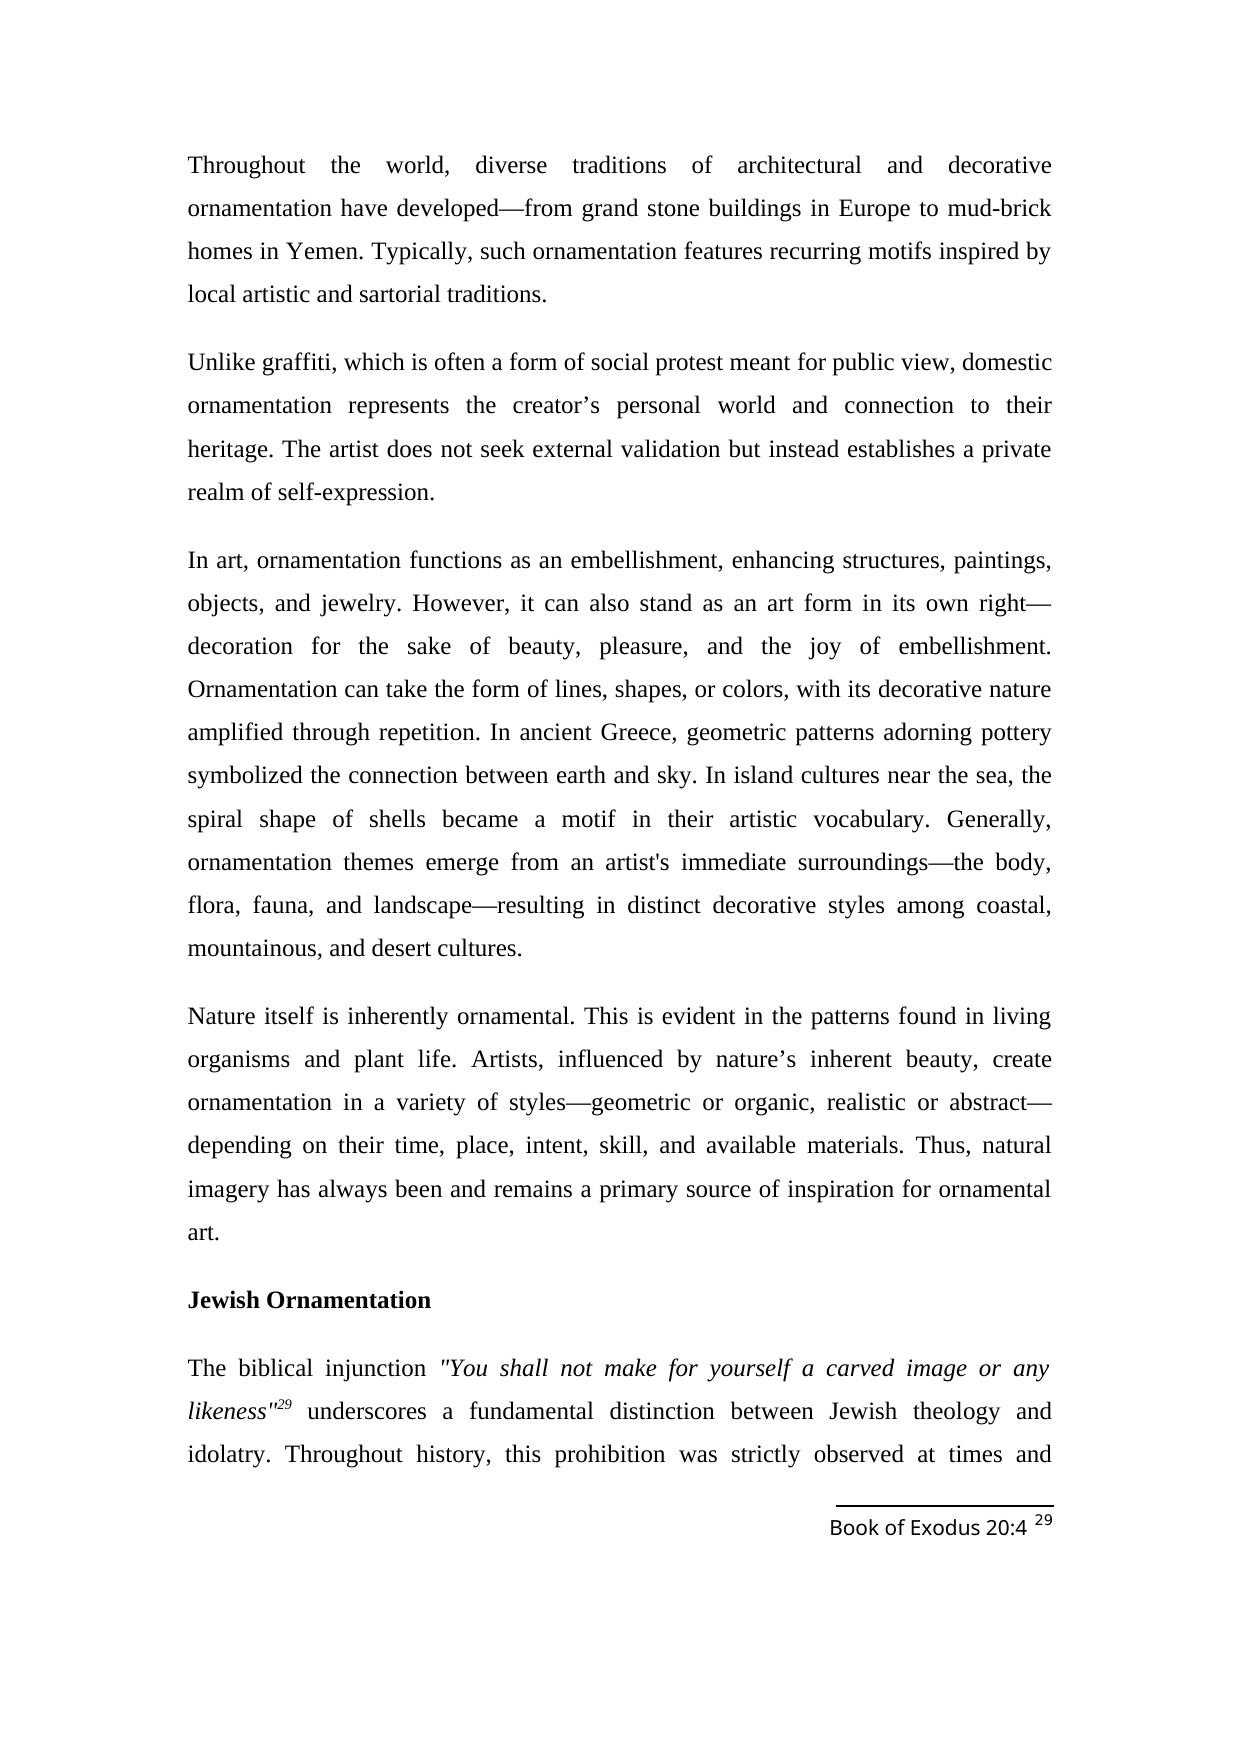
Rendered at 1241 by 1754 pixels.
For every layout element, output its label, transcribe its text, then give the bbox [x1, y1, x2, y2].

text Unlike graffiti, which is often a form of social protest meant for public view, domestic ornamentation represents the creator’s personal world and connection to their heritage. The artist does not seek external validation but instead establishes a private realm of self-expression. [187, 347, 1053, 506]
text In art, ornamentation functions as an embellishment, enhancing structures, paintings, objects, and jewelry. However, it can also stand as an art form in its own right—decoration for the sake of beauty, pleasure, and the joy of embellishment. Ornamentation can take the form of lines, shapes, or colors, with its decorative nature amplified through repetition. In ancient Greece, geometric patterns adorning pottery symbolized the connection between earth and sky. In island cultures near the sea, the spiral shape of shells became a motif in their artistic vocabulary. Generally, ornamentation themes emerge from an artist's immediate surroundings—the body, flora, fauna, and landscape—resulting in distinct decorative styles among coastal, mountainous, and desert cultures. [187, 545, 1053, 962]
text Nature itself is inherently ornamental. This is evident in the patterns found in living organisms and plant life. Artists, influenced by nature’s inherent beauty, create ornamentation in a variety of styles—geometric or organic, realistic or abstract—depending on their time, place, intent, skill, and available materials. Thus, natural imagery has always been and remains a primary source of inspiration for ornamental art. [187, 1001, 1053, 1246]
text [187, 1353, 1053, 1468]
text Throughout the world, diverse traditions of architectural and decorative ornamentation have developed—from grand stone buildings in Europe to mud-brick homes in Yemen. Typically, such ornamentation features recurring motifs inspired by local artistic and sartorial traditions. [187, 150, 1053, 308]
text Jewish Ornamentation [187, 1285, 1053, 1314]
